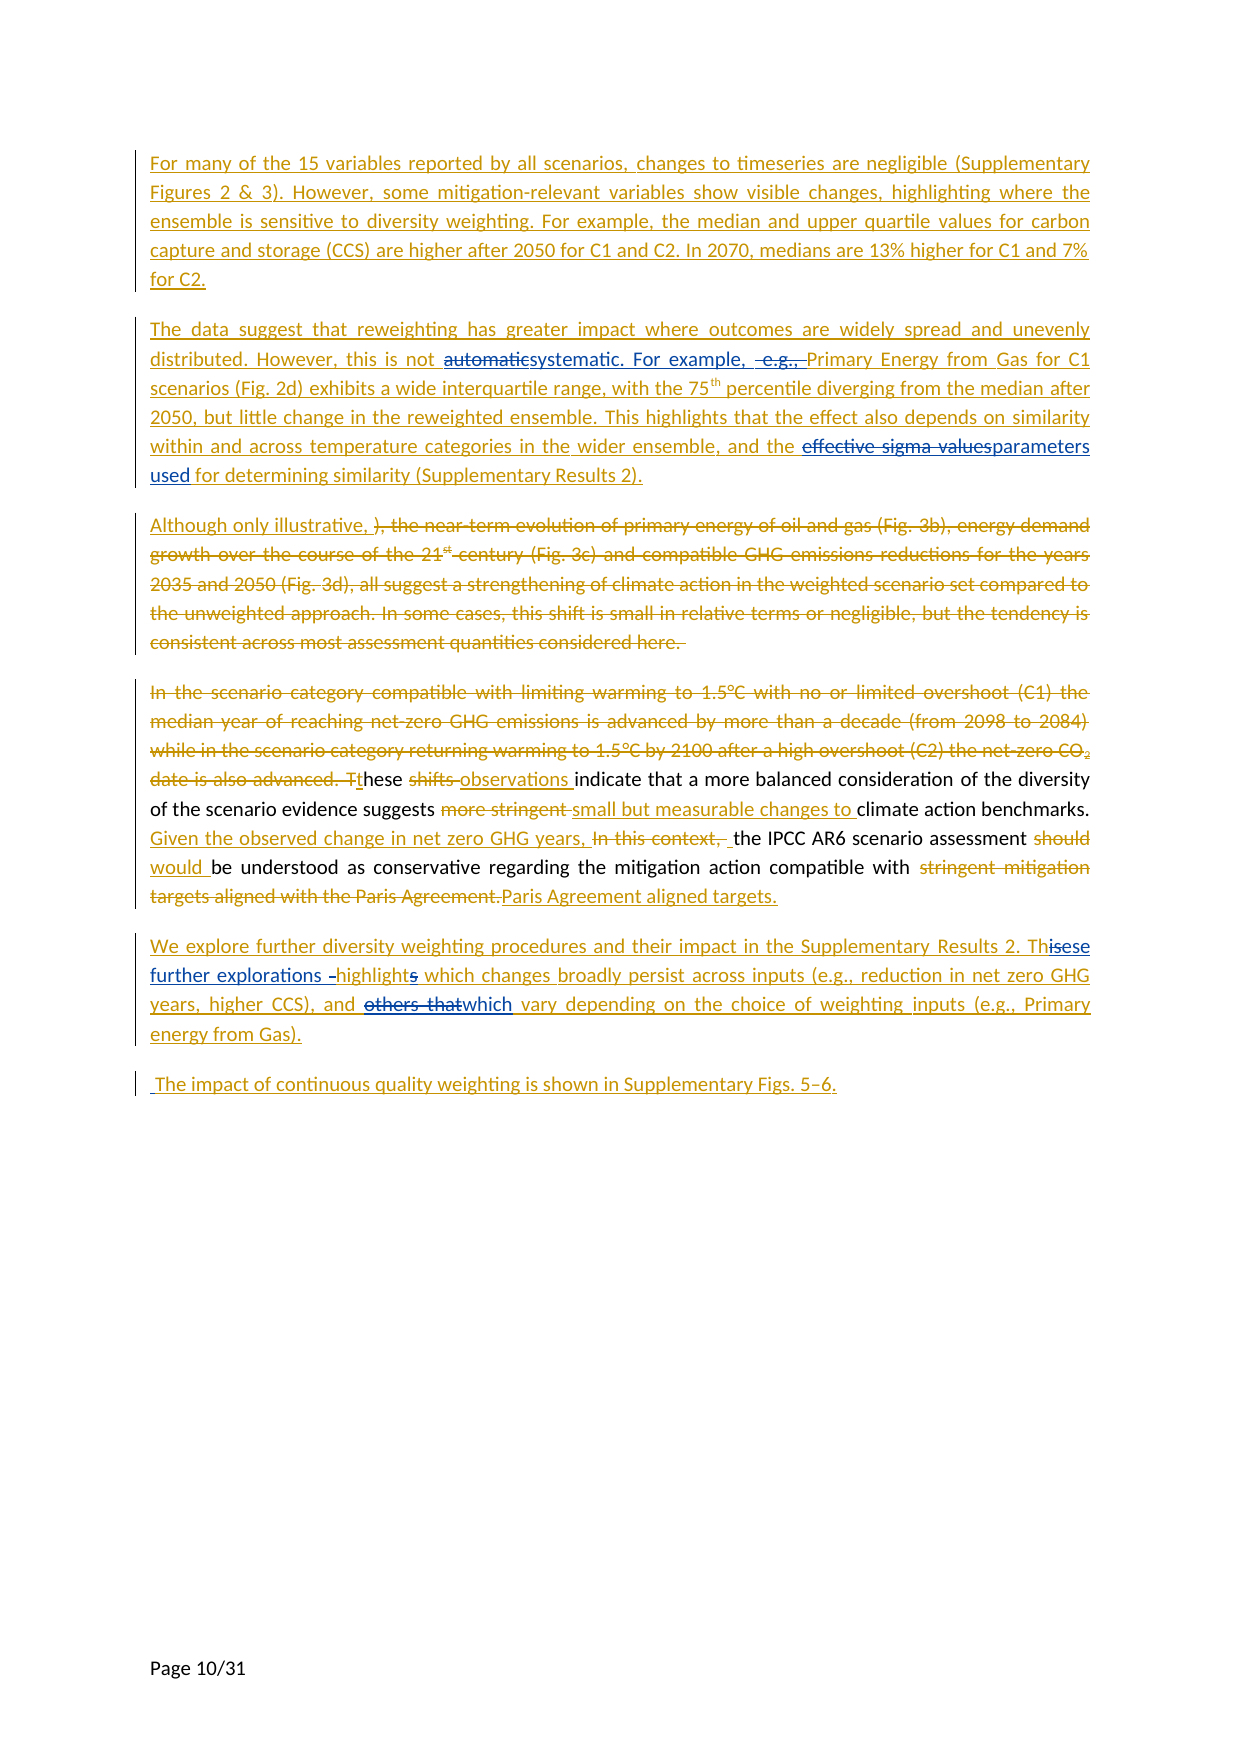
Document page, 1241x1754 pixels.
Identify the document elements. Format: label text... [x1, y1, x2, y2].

text hese indicate that a more balanced consideration of the diversity of the scenario evidence suggests climate action benchmarks. the IPCC AR6 scenario assessment be understood as conservative regarding the mitigation action compatible with [150, 694, 1090, 909]
